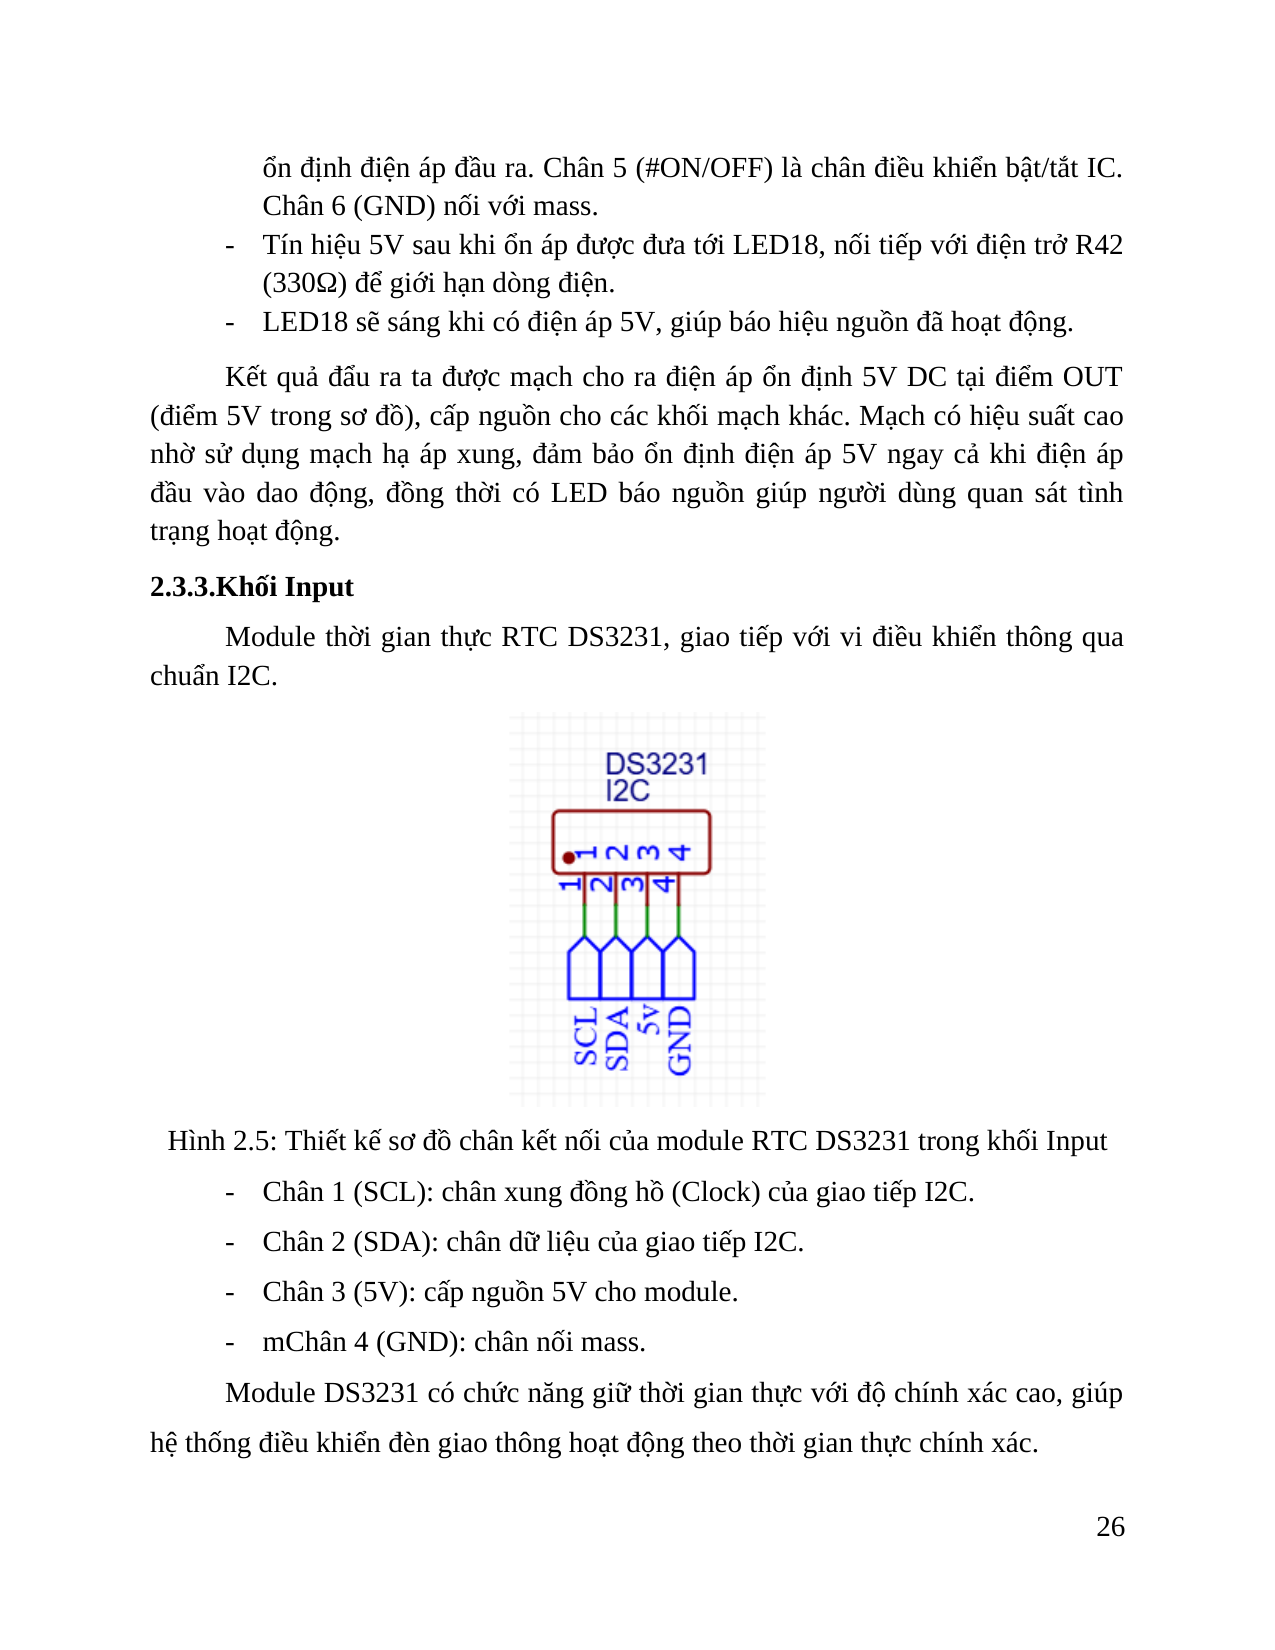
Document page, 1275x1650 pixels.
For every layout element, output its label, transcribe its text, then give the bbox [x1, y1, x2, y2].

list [225, 150, 1125, 222]
list Chân 2 (SDA): chân dữ liệu của giao tiếp I2C. [225, 1224, 1125, 1257]
text Hình 2.5: Thiết kế sơ đồ chân kết nối của module RTC DS3231 trong khối Input [150, 1123, 1125, 1157]
subtitle 2.3.3.Khối Input [150, 569, 1125, 602]
picture [509, 712, 766, 1107]
list Tín hiệu 5V sau khi ổn áp được đưa tới LED18, nối tiếp với điện trở R42 (330Ω) để giới hạn dòng điện. [225, 227, 1125, 299]
list mChân 4 (GND): chân nối mass. [225, 1324, 1125, 1358]
text Kết quả đẩu ra ta được mạch cho ra điện áp ổn định 5V DC tại điểm OUT (điểm 5V trong sơ đồ), cấp nguồn cho các khối mạch khác. Mạch có hiệu suất cao nhờ sử dụng mạch hạ áp xung, đảm bảo ổn định điện áp 5V ngay cả khi điện áp đầu vào dao động, đồng thời có LED báo nguồn giúp người dùng quan sát tình trạng hoạt động. [150, 359, 1125, 547]
text Module DS3231 có chức năng giữ thời gian thực với độ chính xác cao, giúp hệ thống điều khiển đèn giao thông hoạt động theo thời gian thực chính xác. [150, 1375, 1125, 1459]
list Chân 1 (SCL): chân xung đồng hồ (Clock) của giao tiếp I2C. [225, 1174, 1125, 1207]
list LED18 sẽ sáng khi có điện áp 5V, giúp báo hiệu nguồn đã hoạt động. [225, 304, 1125, 338]
list Chân 3 (5V): cấp nguồn 5V cho module. [225, 1274, 1125, 1308]
text Module thời gian thực RTC DS3231, giao tiếp với vi điều khiển thông qua chuẩn I2C. [150, 619, 1125, 691]
